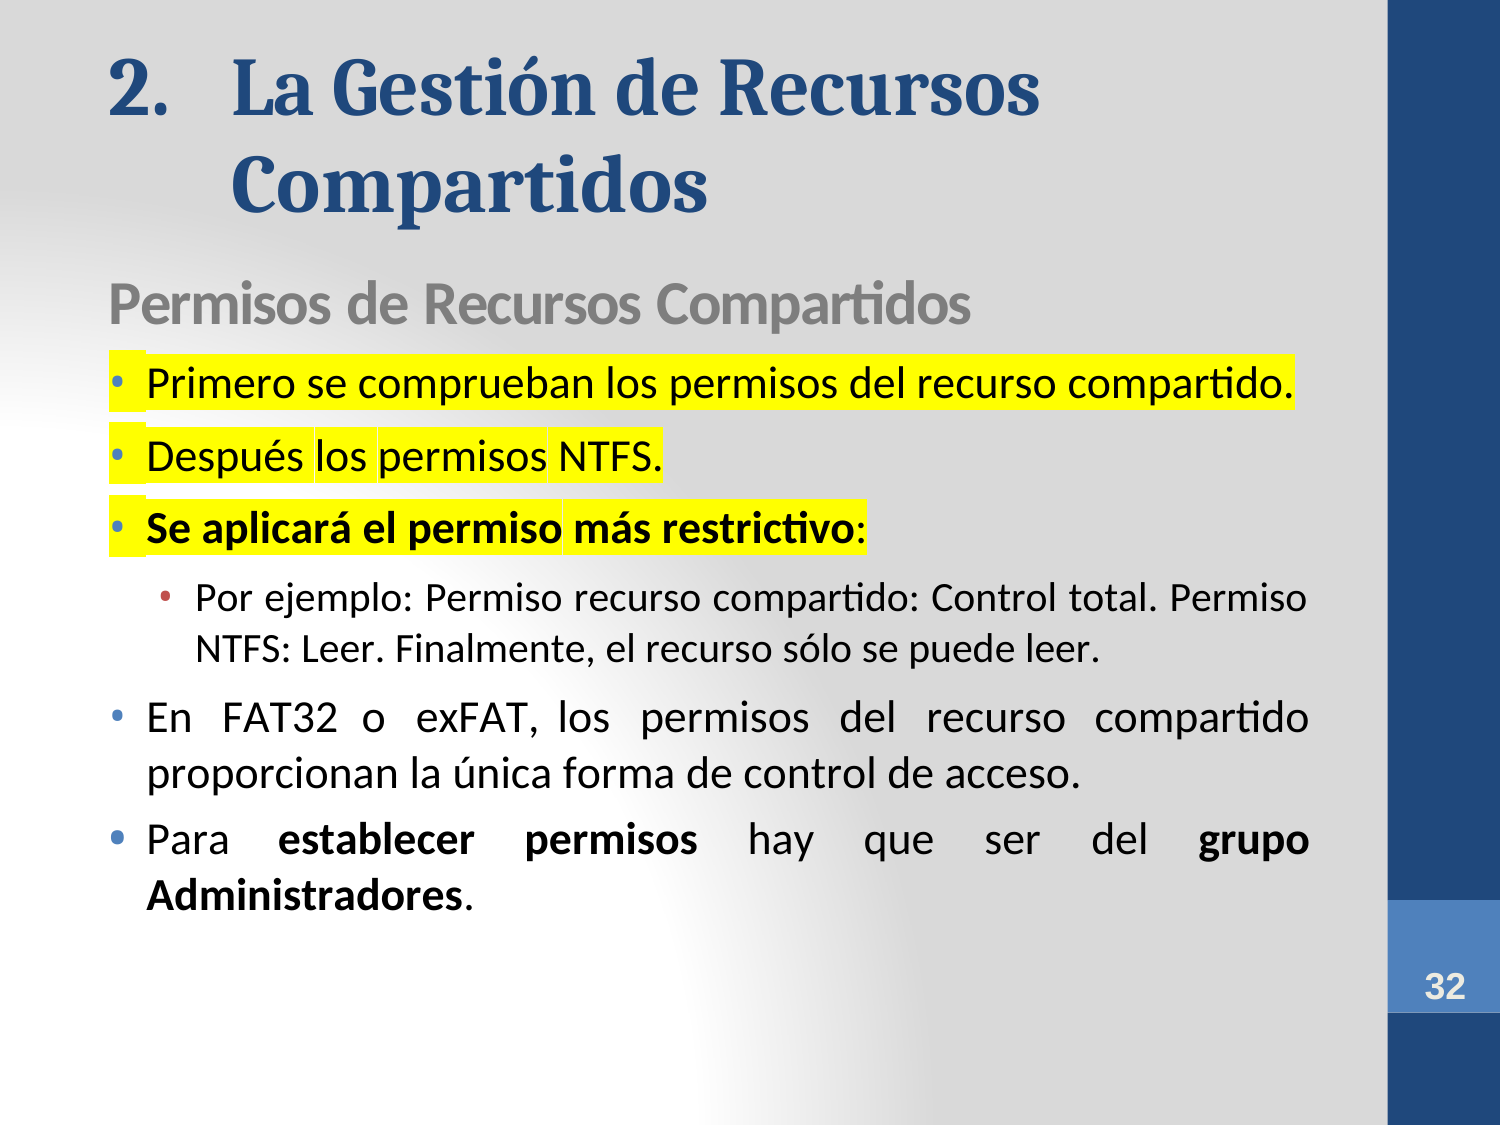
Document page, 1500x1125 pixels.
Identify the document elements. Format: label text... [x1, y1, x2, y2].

picture [0, 0, 1387, 1125]
subtitle Administradores. [146, 866, 1477, 921]
list Primero se comprueban los permisos del recurso compartido. [146, 350, 1477, 412]
list Después los permisos NTFS. [146, 422, 1477, 484]
list En FAT32 o exFAT, los permisos del recurso compartido proporcionan la única forma de control de acceso. [109, 684, 1310, 800]
subtitle Permisos de Recursos Compartidos [109, 263, 1477, 340]
list Se aplicará el permiso más restrictivo: [146, 495, 1477, 557]
list Por ejemplo: Permiso recurso compartido: Control total. Permiso NTFS: Leer. Finalmente, el recurso sólo se puede leer. [157, 567, 1310, 672]
text 32 [62, 964, 1466, 1007]
list Para establecer permisos hay que ser del grupo [109, 810, 1477, 866]
subtitle 2. La Gestión de Recursos Compartidos [109, 41, 1067, 233]
